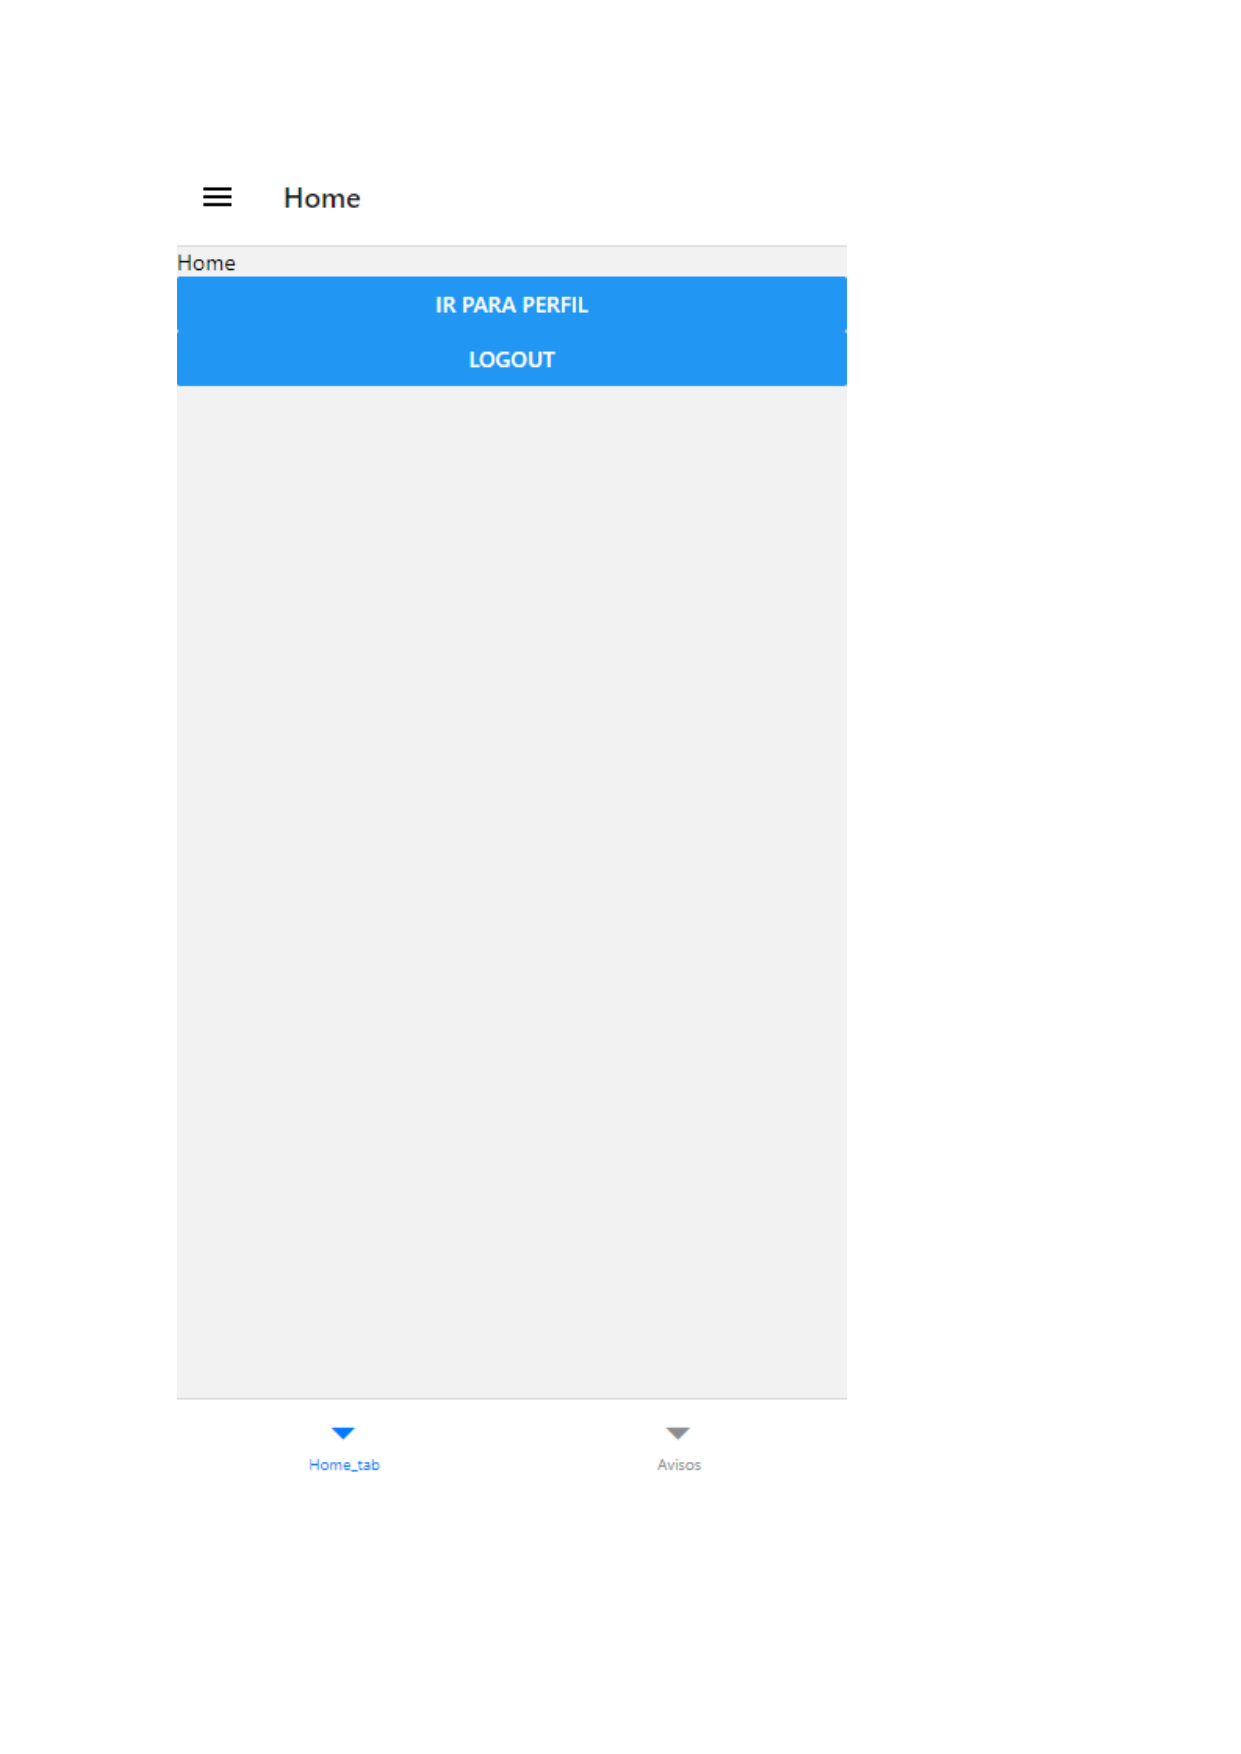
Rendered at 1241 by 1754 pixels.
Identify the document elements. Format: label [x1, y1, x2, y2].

picture [177, 147, 847, 1475]
